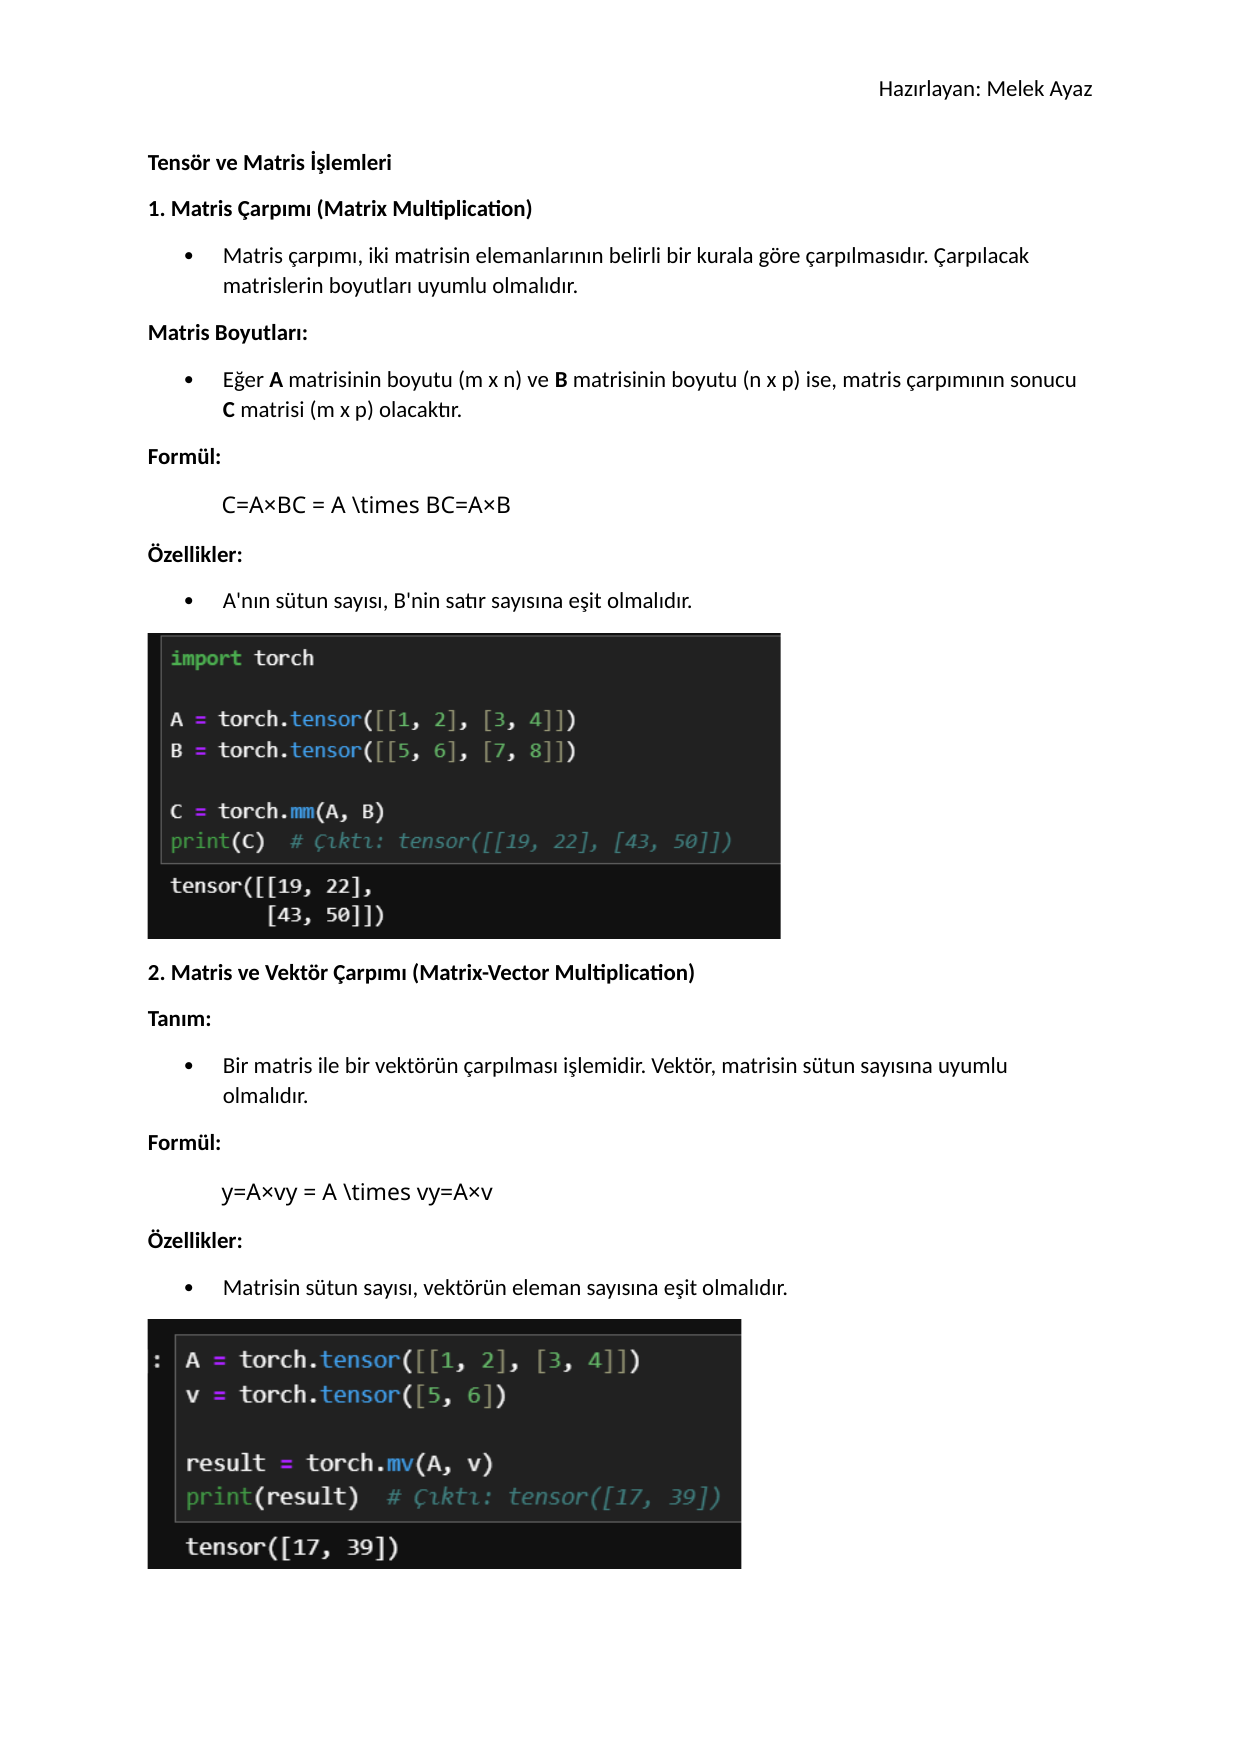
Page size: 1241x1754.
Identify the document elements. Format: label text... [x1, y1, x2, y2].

text y=A×vy = A \times vy=A×v [148, 1175, 1092, 1207]
list A'nın sütun sayısı, B'nin satır sayısına eşit olmalıdır. [185, 587, 1092, 615]
text Özellikler: [148, 540, 1092, 568]
picture [147, 1319, 742, 1569]
text Formül: [148, 442, 1092, 471]
list Matris çarpımı, iki matrisin elemanlarının belirli bir kurala göre çarpılmasıdır. Çarpılacak matrislerin boyutları uyumlu olmalıdır. [185, 241, 1092, 300]
text Formül: [148, 1128, 1092, 1157]
text 1. Matris Çarpımı (Matrix Multiplication) [148, 194, 1092, 223]
text C=A×BC = A \times BC=A×B [148, 489, 1092, 521]
text Matris Boyutları: [148, 318, 1092, 347]
text Tensör ve Matris İşlemleri [148, 148, 1092, 176]
text 2. Matris ve Vektör Çarpımı (Matrix-Vector Multiplication) [148, 958, 1092, 986]
list Matrisin sütun sayısı, vektörün eleman sayısına eşit olmalıdır. [185, 1273, 1092, 1301]
list Bir matris ile bir vektörün çarpılması işlemidir. Vektör, matrisin sütun sayısına uyumlu olmalıdır. [185, 1051, 1092, 1110]
text Özellikler: [148, 1226, 1092, 1254]
text Tanım: [148, 1004, 1092, 1033]
list Eğer A matrisinin boyutu (m x n) ve B matrisinin boyutu (n x p) ise, matris çarpımının sonucu C matrisi (m x p) olacaktır. [185, 365, 1092, 424]
picture [147, 633, 781, 939]
